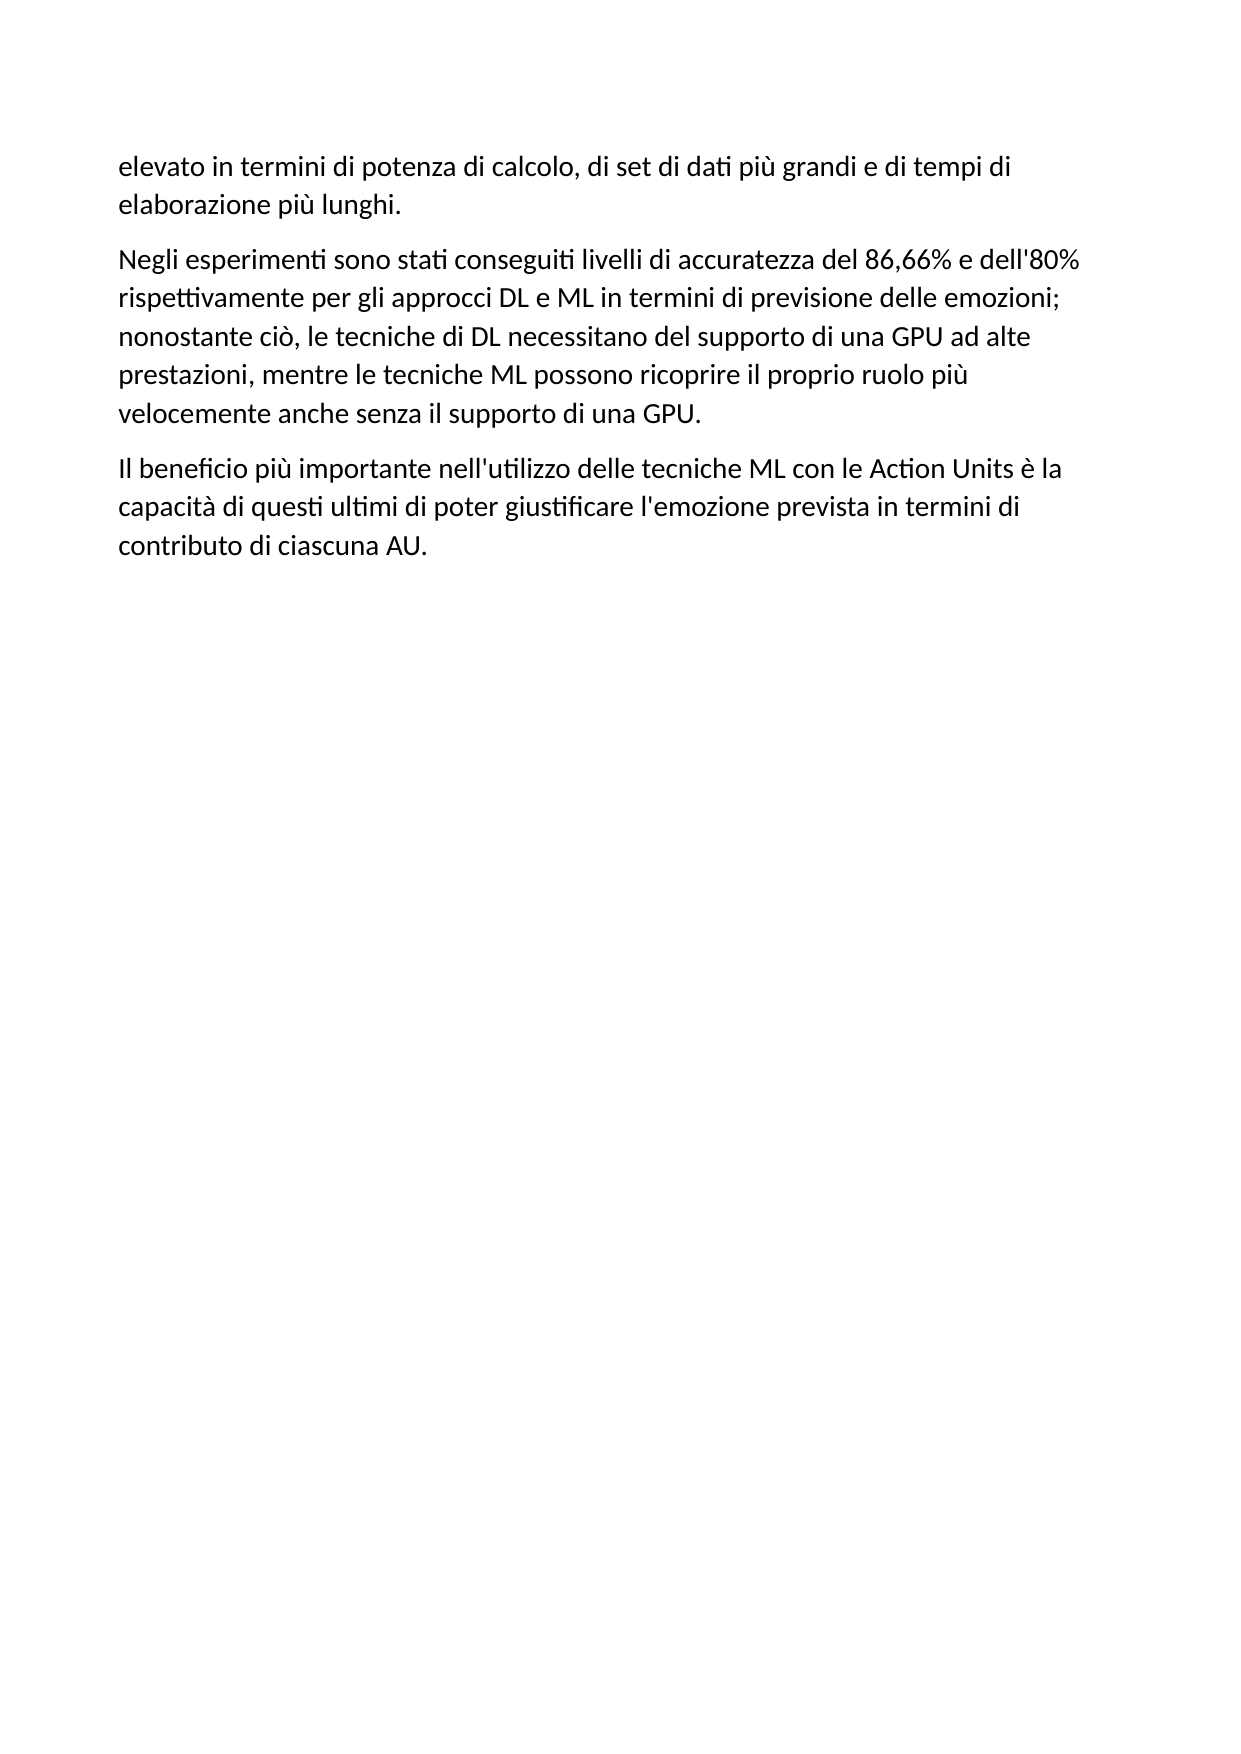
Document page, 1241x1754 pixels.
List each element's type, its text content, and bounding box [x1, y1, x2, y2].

text Negli esperimenti sono stati conseguiti livelli di accuratezza del 86,66% e dell'80% rispettivamente per gli approcci DL e ML in termini di previsione delle emozioni; nonostante ciò, le tecniche di DL necessitano del supporto di una GPU ad alte prestazioni, mentre le tecniche ML possono ricoprire il proprio ruolo più velocemente anche senza il supporto di una GPU. [118, 241, 1122, 431]
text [118, 148, 1122, 222]
text Il beneficio più importante nell'utilizzo delle tecniche ML con le Action Units è la capacità di questi ultimi di poter giustificare l'emozione prevista in termini di contributo di ciascuna AU. [118, 450, 1122, 562]
